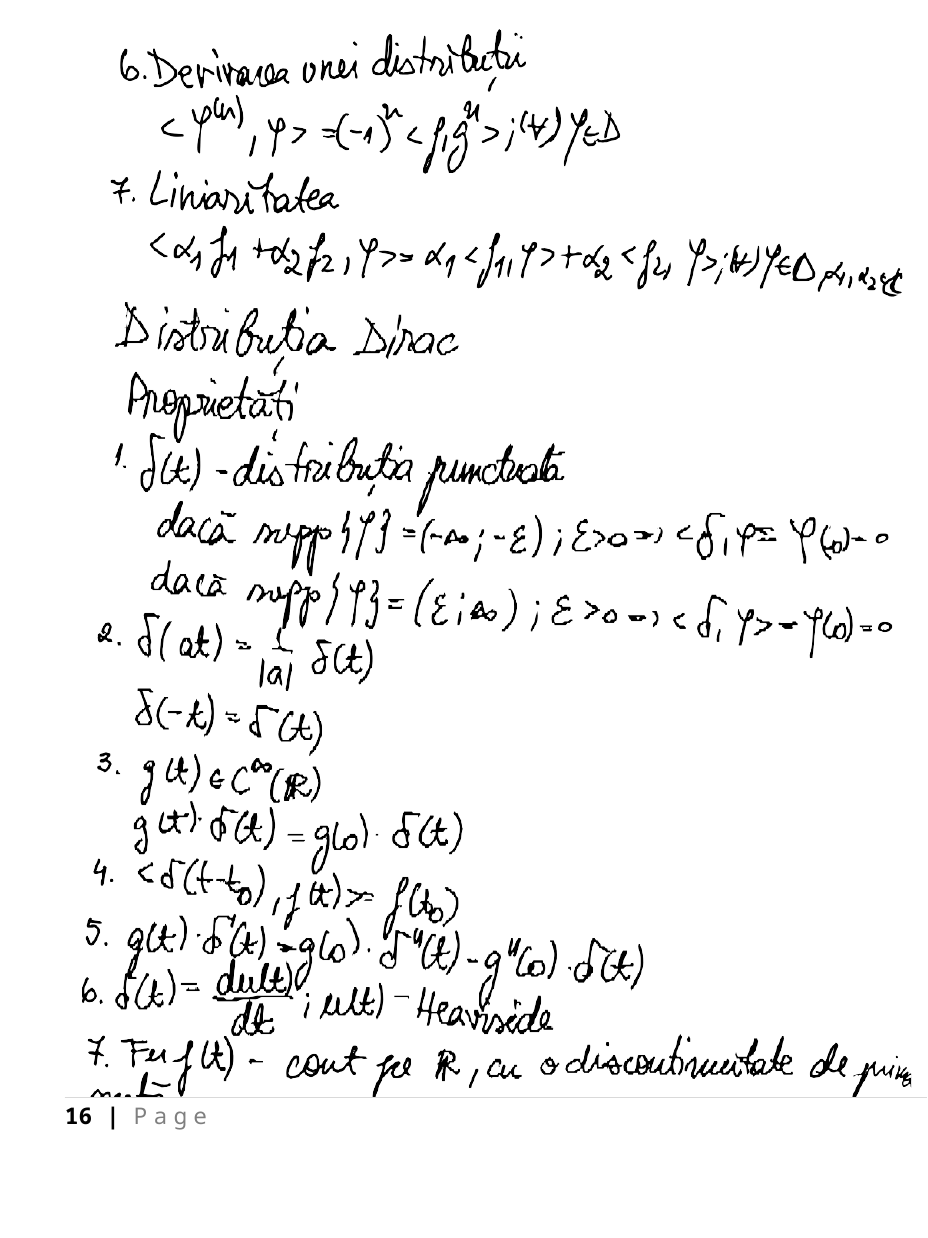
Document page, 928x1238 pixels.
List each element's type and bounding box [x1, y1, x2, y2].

picture [82, 29, 912, 1097]
